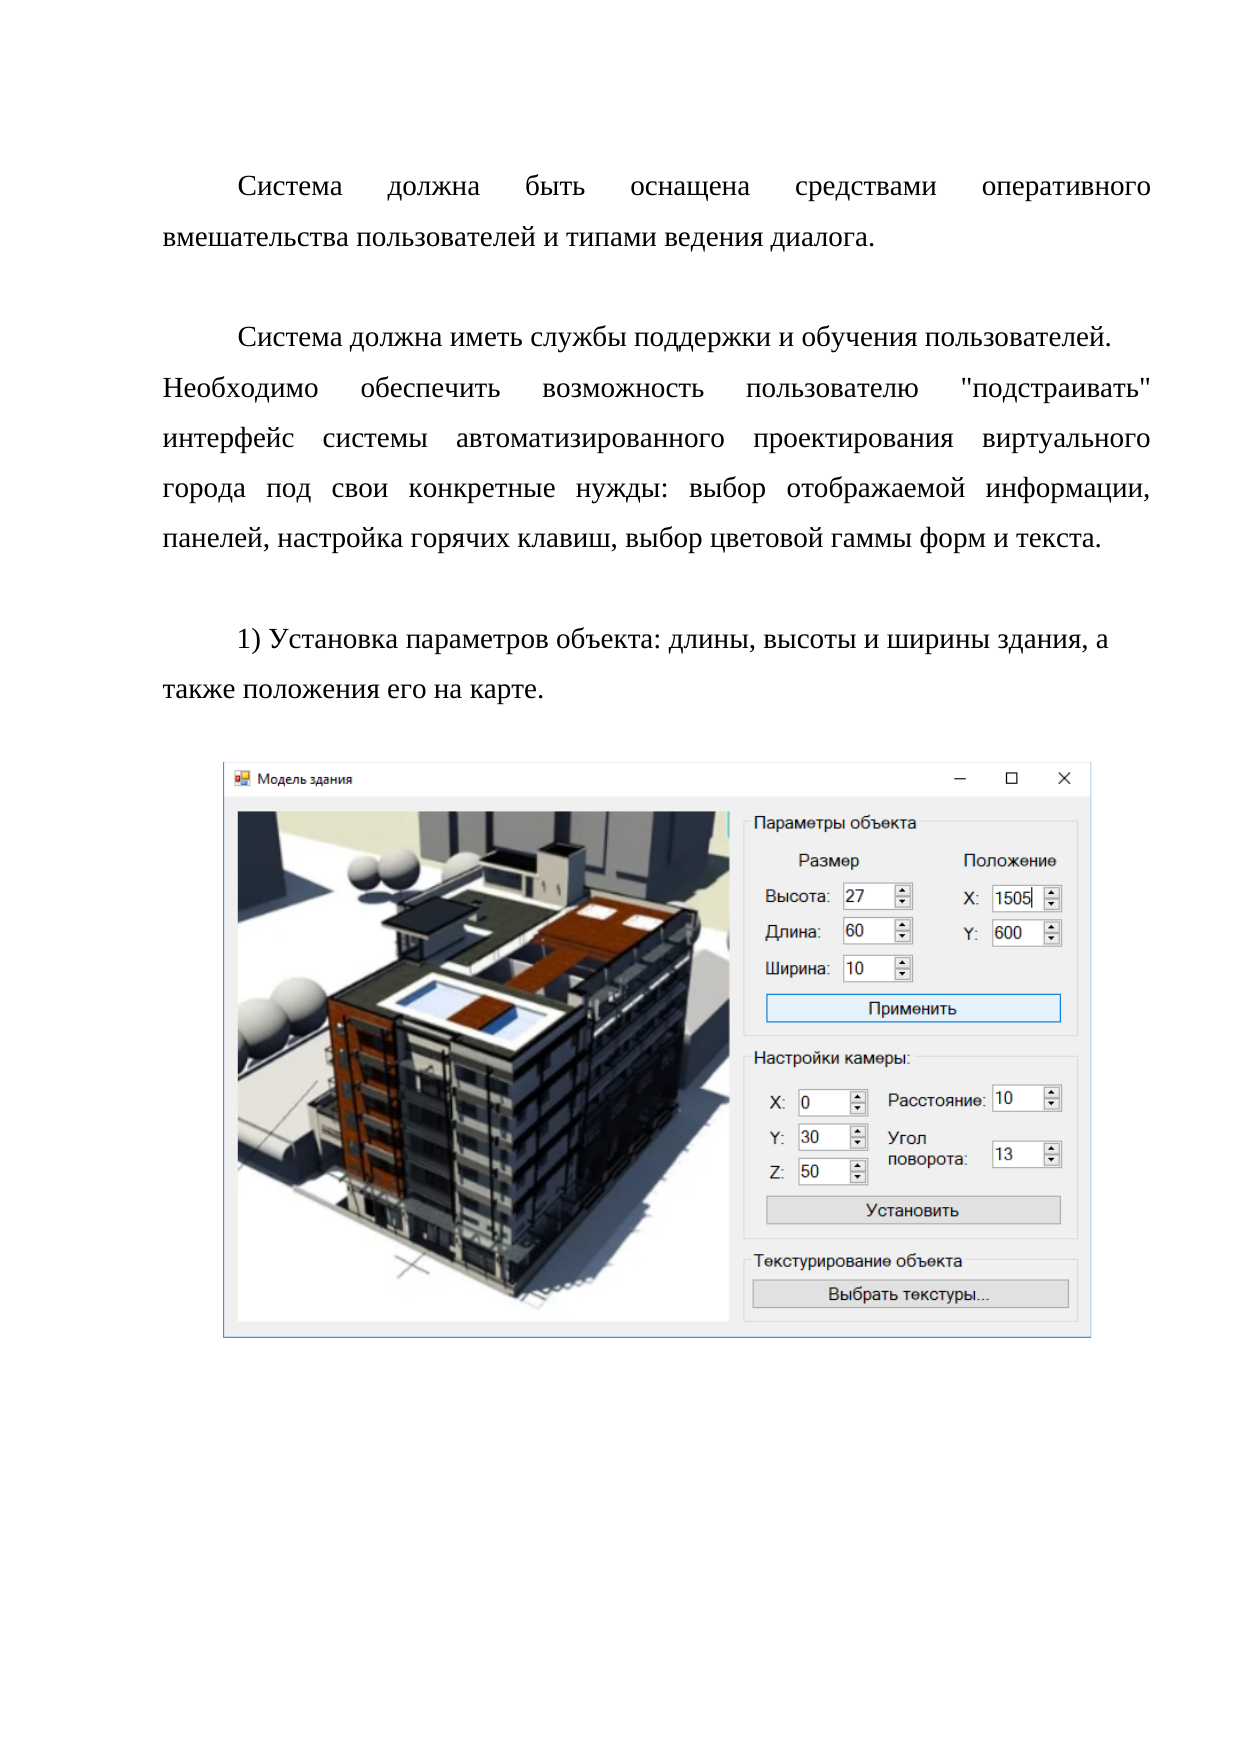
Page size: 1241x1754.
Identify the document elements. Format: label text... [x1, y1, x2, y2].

text Система должна иметь службы поддержки и обучения пользователей. [162, 319, 1152, 353]
text Необходимо обеспечить возможность пользователю "подстраивать" интерфейс системы автоматизированного проектирования виртуального города под свои конкретные нужды: выбор отображаемой информации, панелей, настройка горячих клавиш, выбор цветовой гаммы форм и текста. [162, 370, 1152, 554]
picture [223, 762, 1092, 1338]
text Система должна быть оснащена средствами оперативного вмешательства пользователей и типами ведения диалога. [162, 168, 1152, 252]
list Установка параметров объекта: длины, высоты и ширины здания, а также положения его на карте. [162, 621, 1152, 705]
